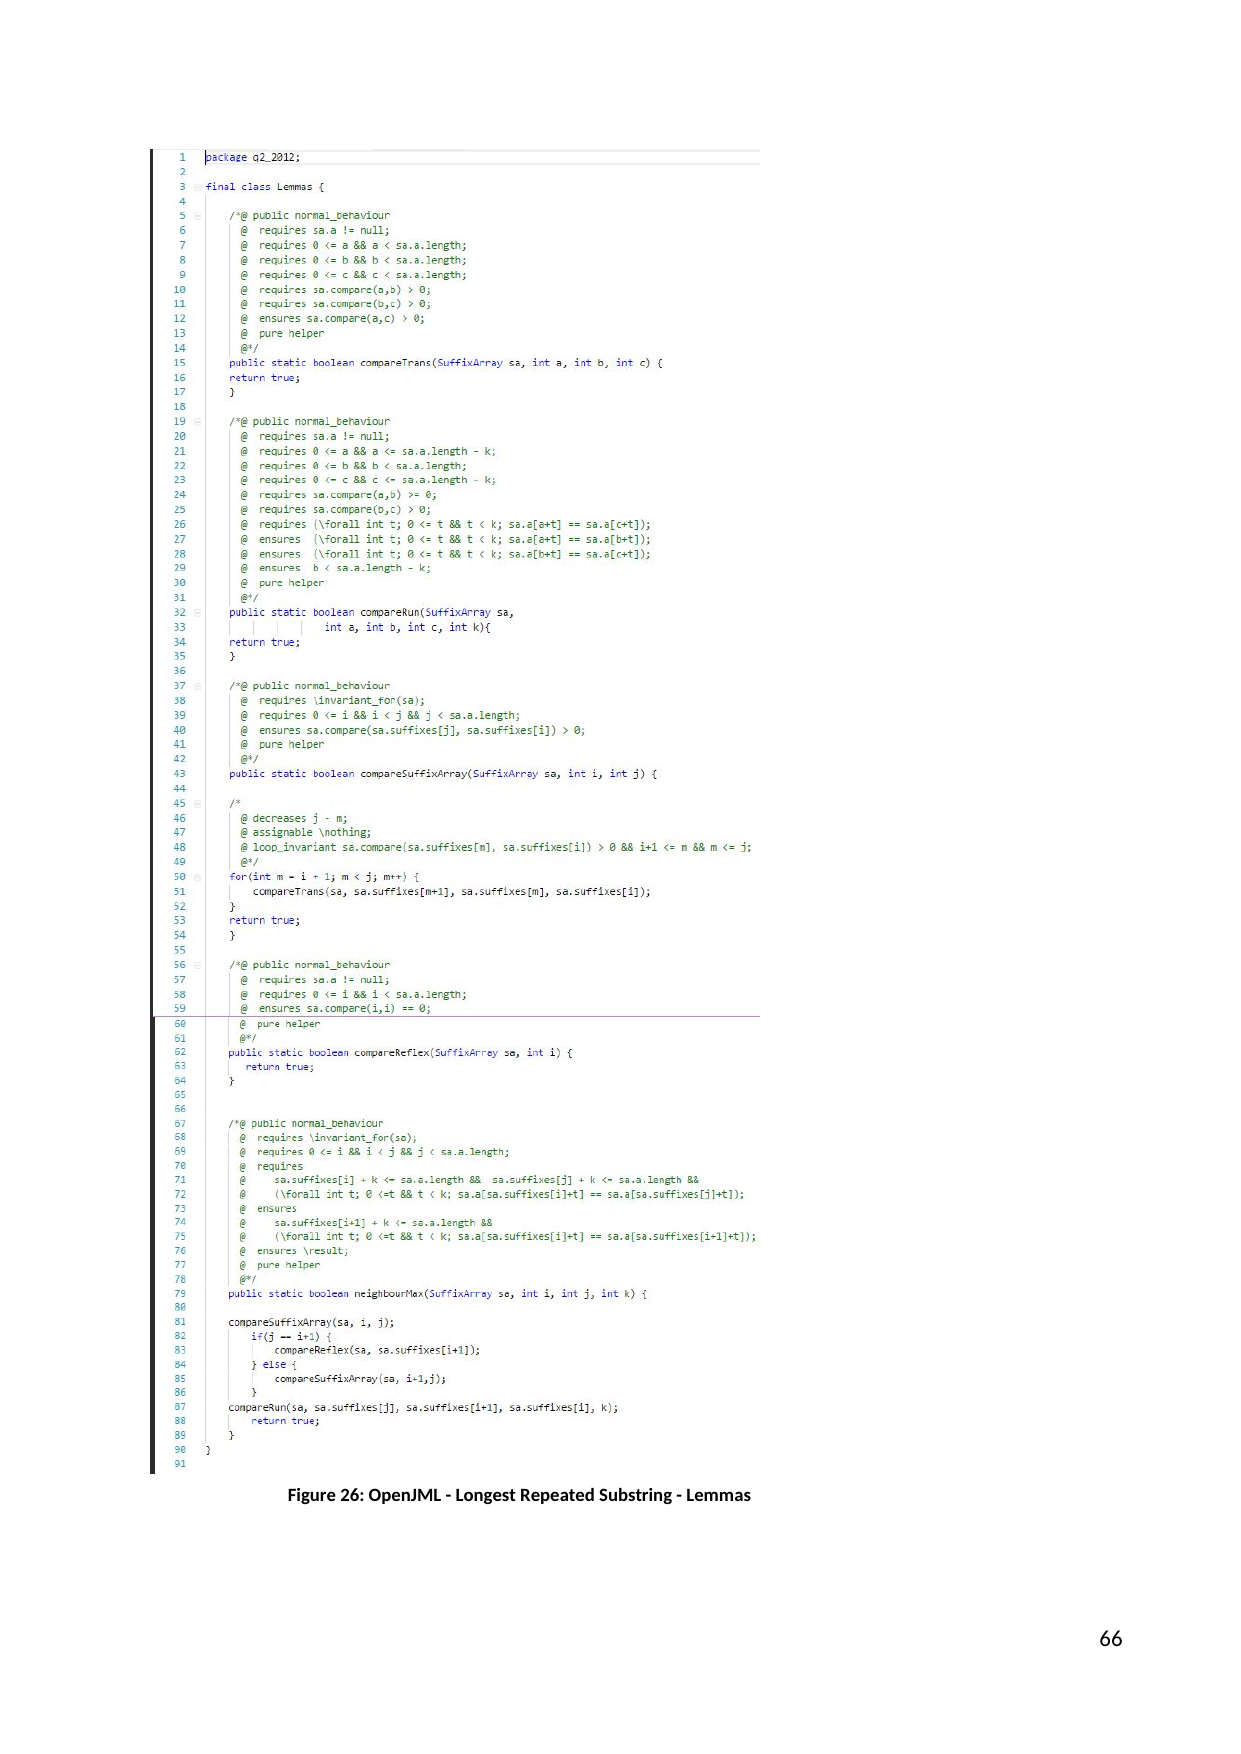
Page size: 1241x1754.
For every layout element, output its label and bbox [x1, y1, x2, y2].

picture [150, 149, 764, 1474]
